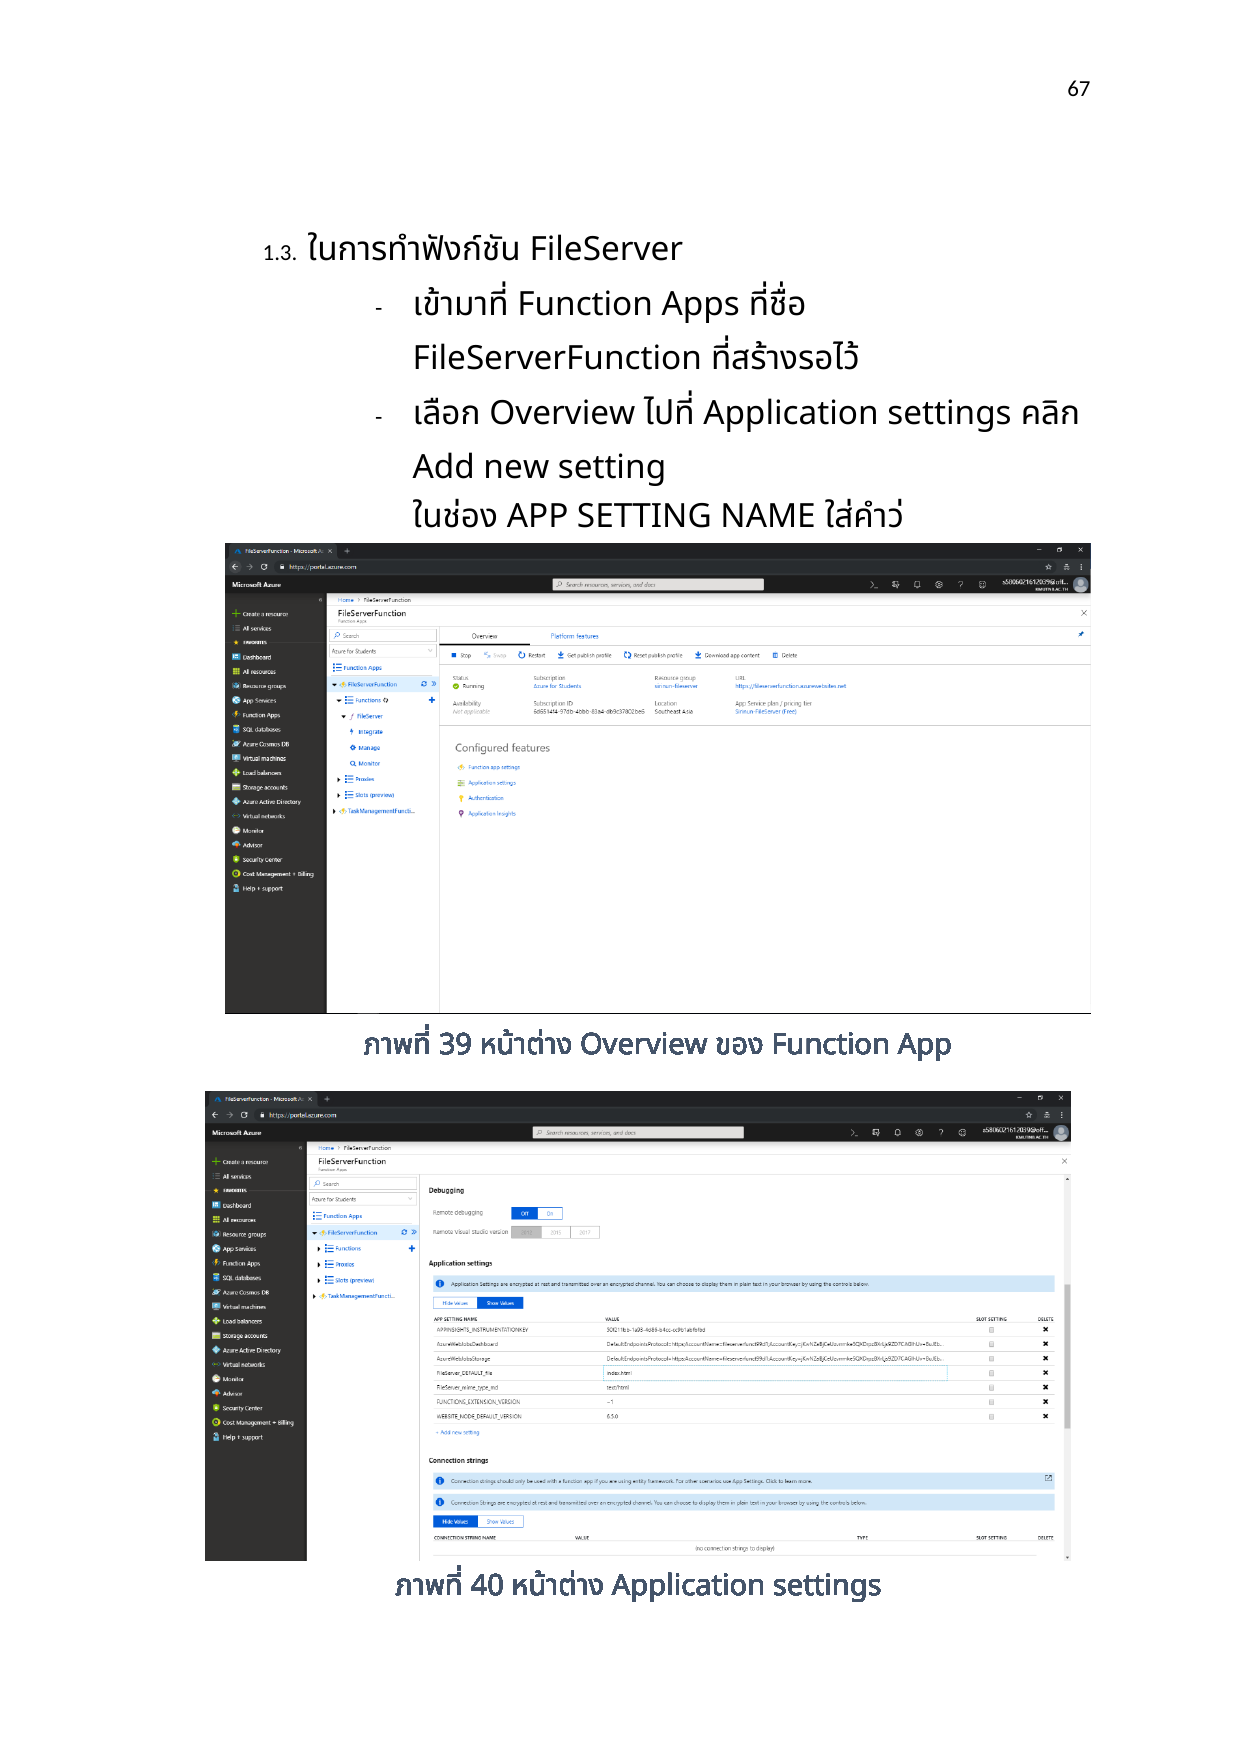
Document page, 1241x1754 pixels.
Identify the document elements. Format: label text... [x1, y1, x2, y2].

list เข้ามาที่ Function Apps ที่ชื่อ FileServerFunction ที่สร้างรอไว้ [375, 279, 1090, 385]
picture [225, 543, 1091, 1014]
list เลือก Overview ไปที่ Application settings คลิก Add new setting ในช่อง APP SETTING NAME ใส่คำว่า “FileServer_DEFAULT_file” ในช่อง VALUE ใส่คำว่า “index.html” [375, 389, 1090, 543]
picture [205, 1091, 1071, 1561]
list ในการทำฟังก์ชัน FileServer [262, 225, 1090, 276]
